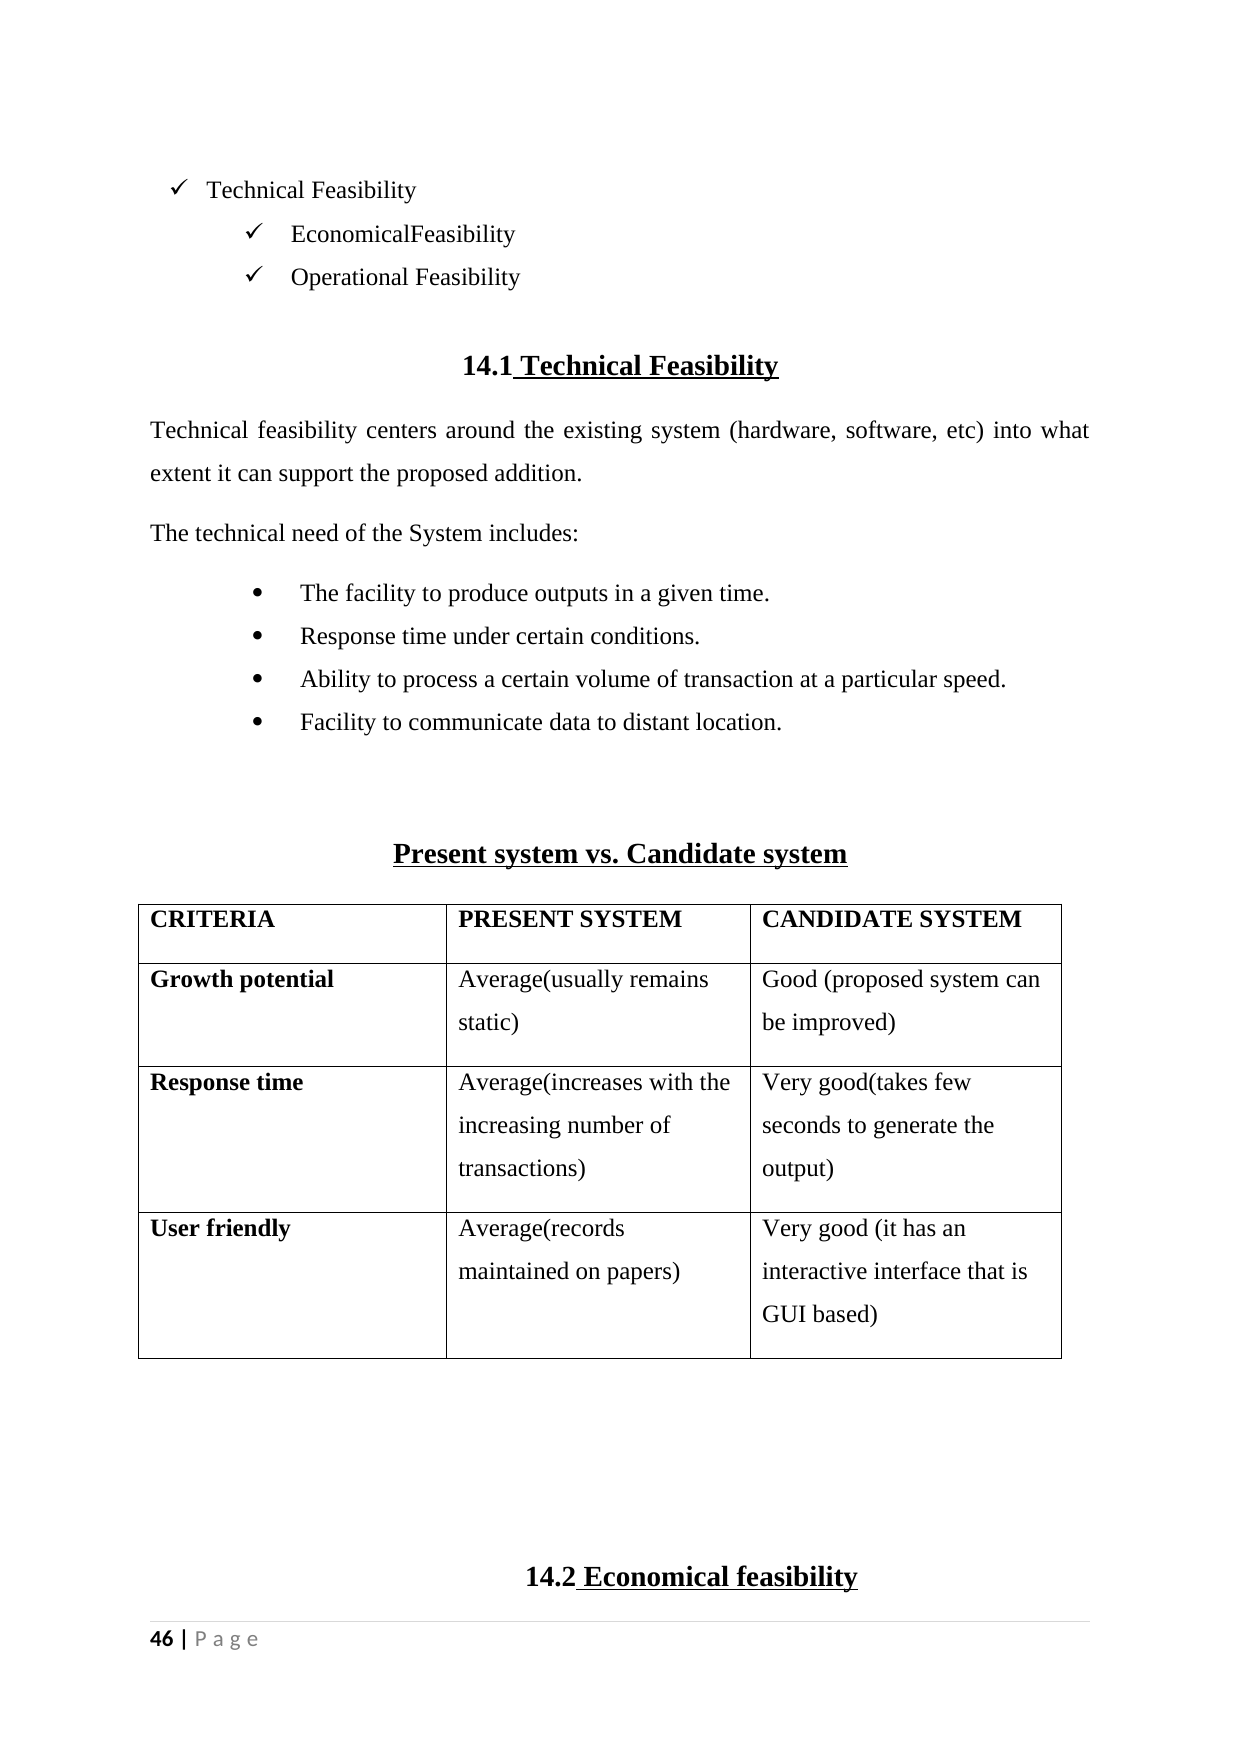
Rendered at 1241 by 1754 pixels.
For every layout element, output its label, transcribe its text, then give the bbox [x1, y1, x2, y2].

text 14.2 Economical feasibility [150, 1559, 1184, 1593]
list Ability to process a certain volume of transaction at a particular speed. [253, 664, 1090, 693]
table_cell Very good (it has an interactive interface that is GUI based) [751, 1213, 1061, 1357]
table_cell Response time [139, 1067, 446, 1212]
list Response time under certain conditions. [253, 621, 1090, 650]
table_cell Average(usually remains static) [447, 964, 750, 1066]
list EconomicalFeasibility [244, 219, 1090, 247]
text 14.1 Technical Feasibility [150, 348, 1090, 382]
table_cell Growth potential [139, 964, 446, 1066]
list Technical Feasibility [150, 176, 1090, 204]
table_cell User friendly [139, 1213, 446, 1357]
list The facility to produce outputs in a given time. [253, 578, 1090, 607]
table_cell Average(records maintained on papers) [447, 1213, 750, 1357]
text Present system vs. Candidate system [150, 837, 1090, 870]
text The technical need of the System includes: [150, 518, 1090, 547]
table_cell Average(increases with the increasing number of transactions) [447, 1067, 750, 1212]
list Operational Feasibility [244, 262, 1090, 291]
table_header CANDIDATE SYSTEM [751, 905, 1061, 963]
table_cell Very good(takes few seconds to generate the output) [751, 1067, 1061, 1212]
table_cell Good (proposed system can be improved) [751, 964, 1061, 1066]
list Facility to communicate data to distant location. [253, 707, 1090, 736]
text Technical feasibility centers around the existing system (hardware, software, etc) into what extent it can support the proposed addition. [150, 415, 1090, 487]
table_header PRESENT SYSTEM [447, 905, 750, 963]
table_header CRITERIA [139, 905, 446, 963]
